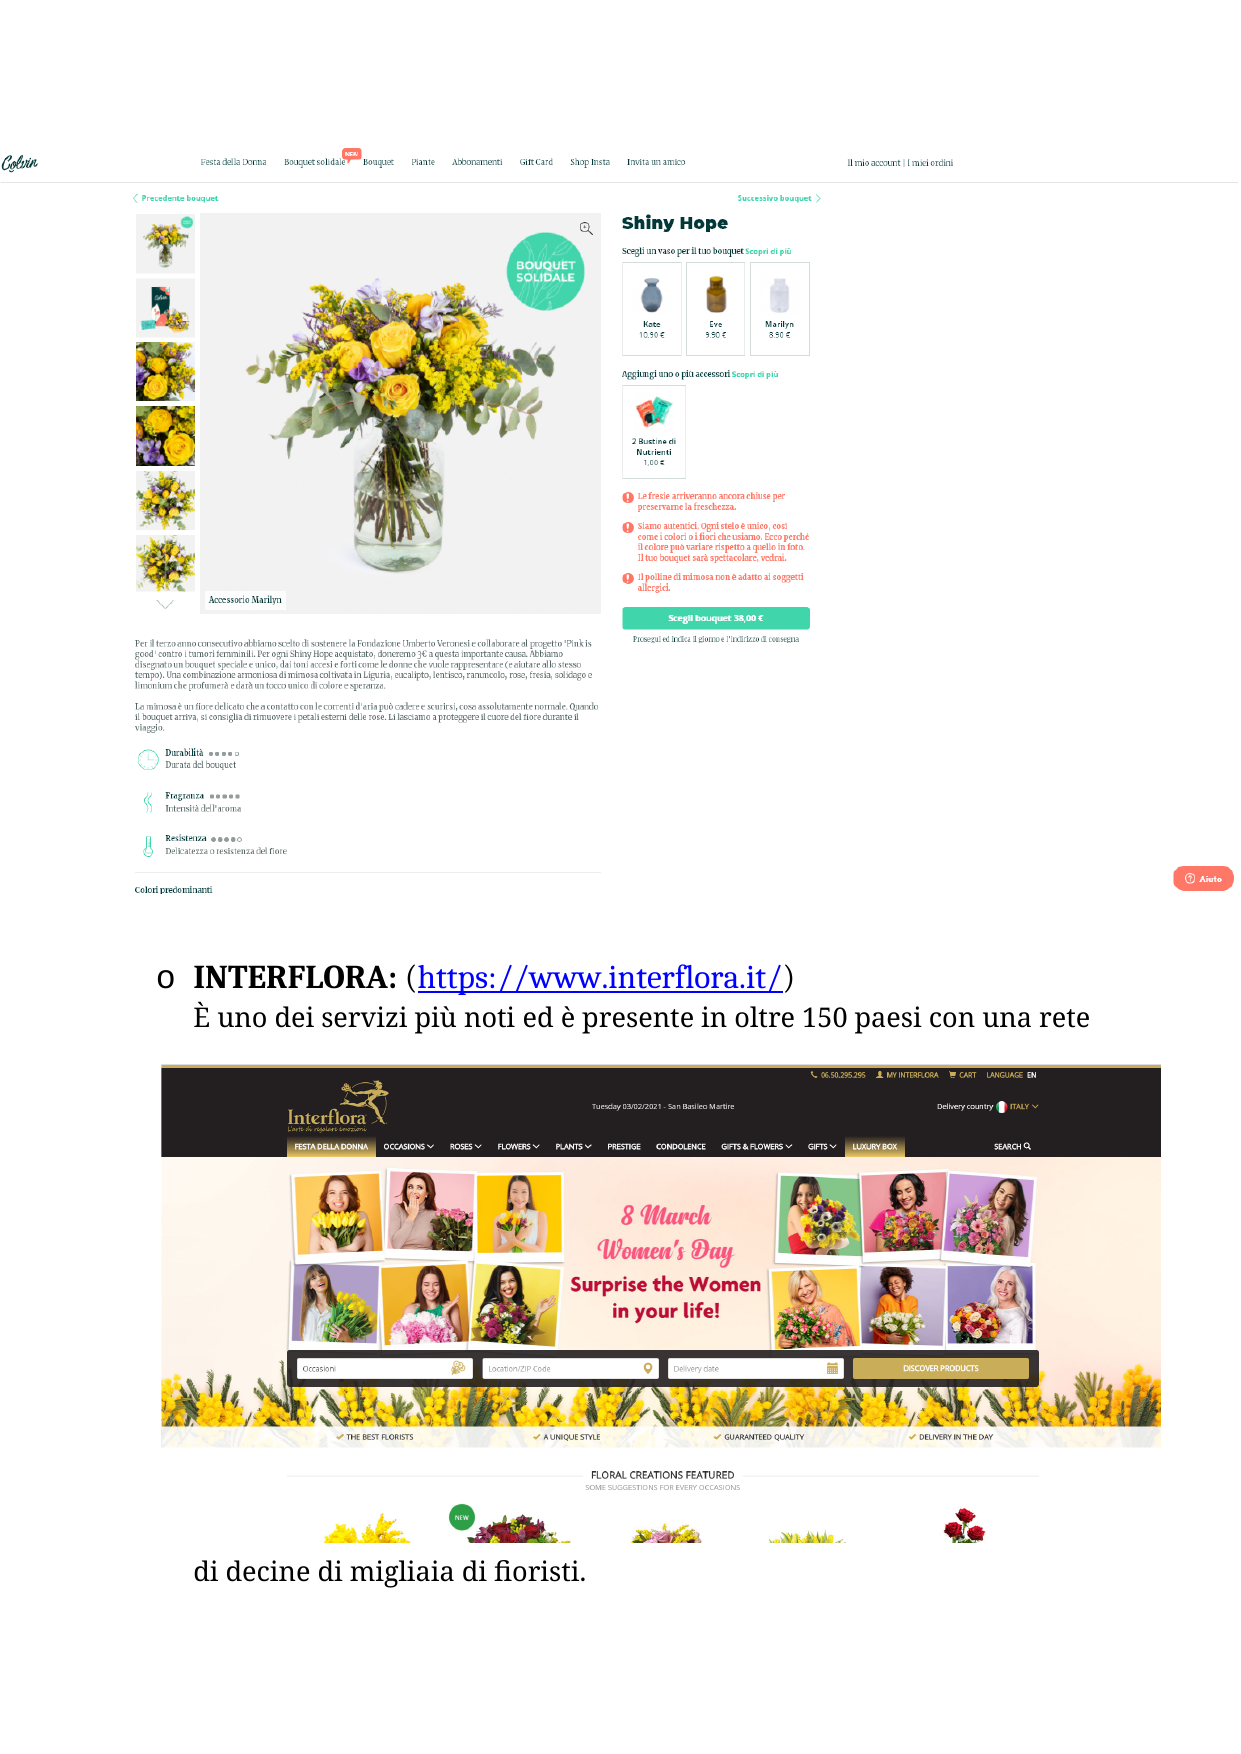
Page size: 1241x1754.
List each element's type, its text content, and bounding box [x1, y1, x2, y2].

list INTERFLORA: (https://www.interflora.it/) [156, 959, 1122, 999]
picture [161, 1064, 1161, 1543]
list È uno dei servizi più noti ed è presente in oltre 150 paesi con una rete di decine di migliaia di fioristi. [193, 999, 1122, 1064]
picture [0, 147, 1238, 893]
list È uno dei servizi più noti ed è presente in oltre 150 paesi con una rete di decine di migliaia di fioristi. [193, 1543, 1122, 1589]
